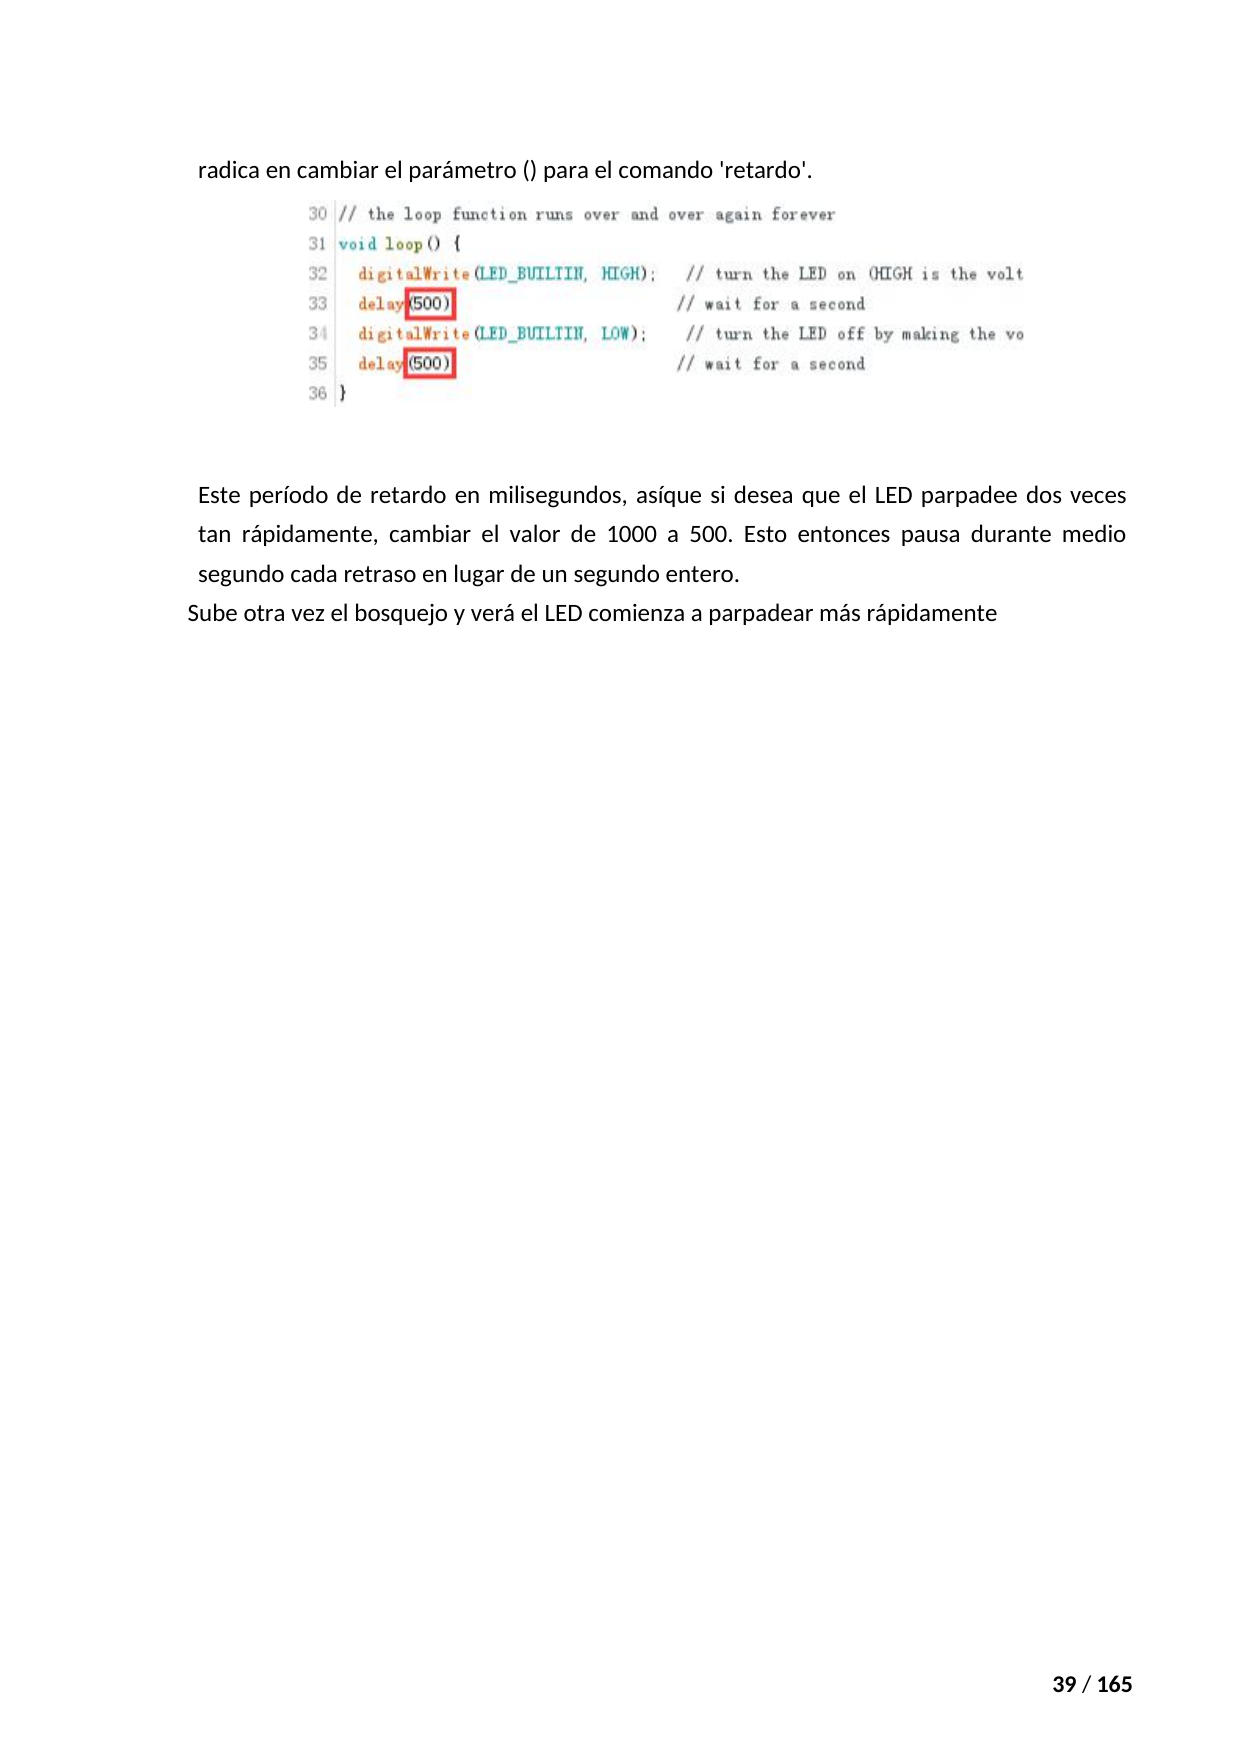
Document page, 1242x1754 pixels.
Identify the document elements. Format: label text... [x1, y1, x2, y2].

text Este período de retardo en milisegundos, asíque si desea que el LED parpadee dos veces tan rápidamente, cambiar el valor de 1000 a 500. Esto entonces pausa durante medio segundo cada retraso en lugar de un segundo entero. [198, 479, 1128, 588]
text 39 / 165 [1052, 1669, 1136, 1698]
text radica en cambiar el parámetro () para el comando 'retardo'. [198, 154, 1136, 184]
picture [297, 200, 1024, 407]
text Sube otra vez el bosquejo y verá el LED comienza a parpadear más rápidamente [187, 598, 1136, 627]
